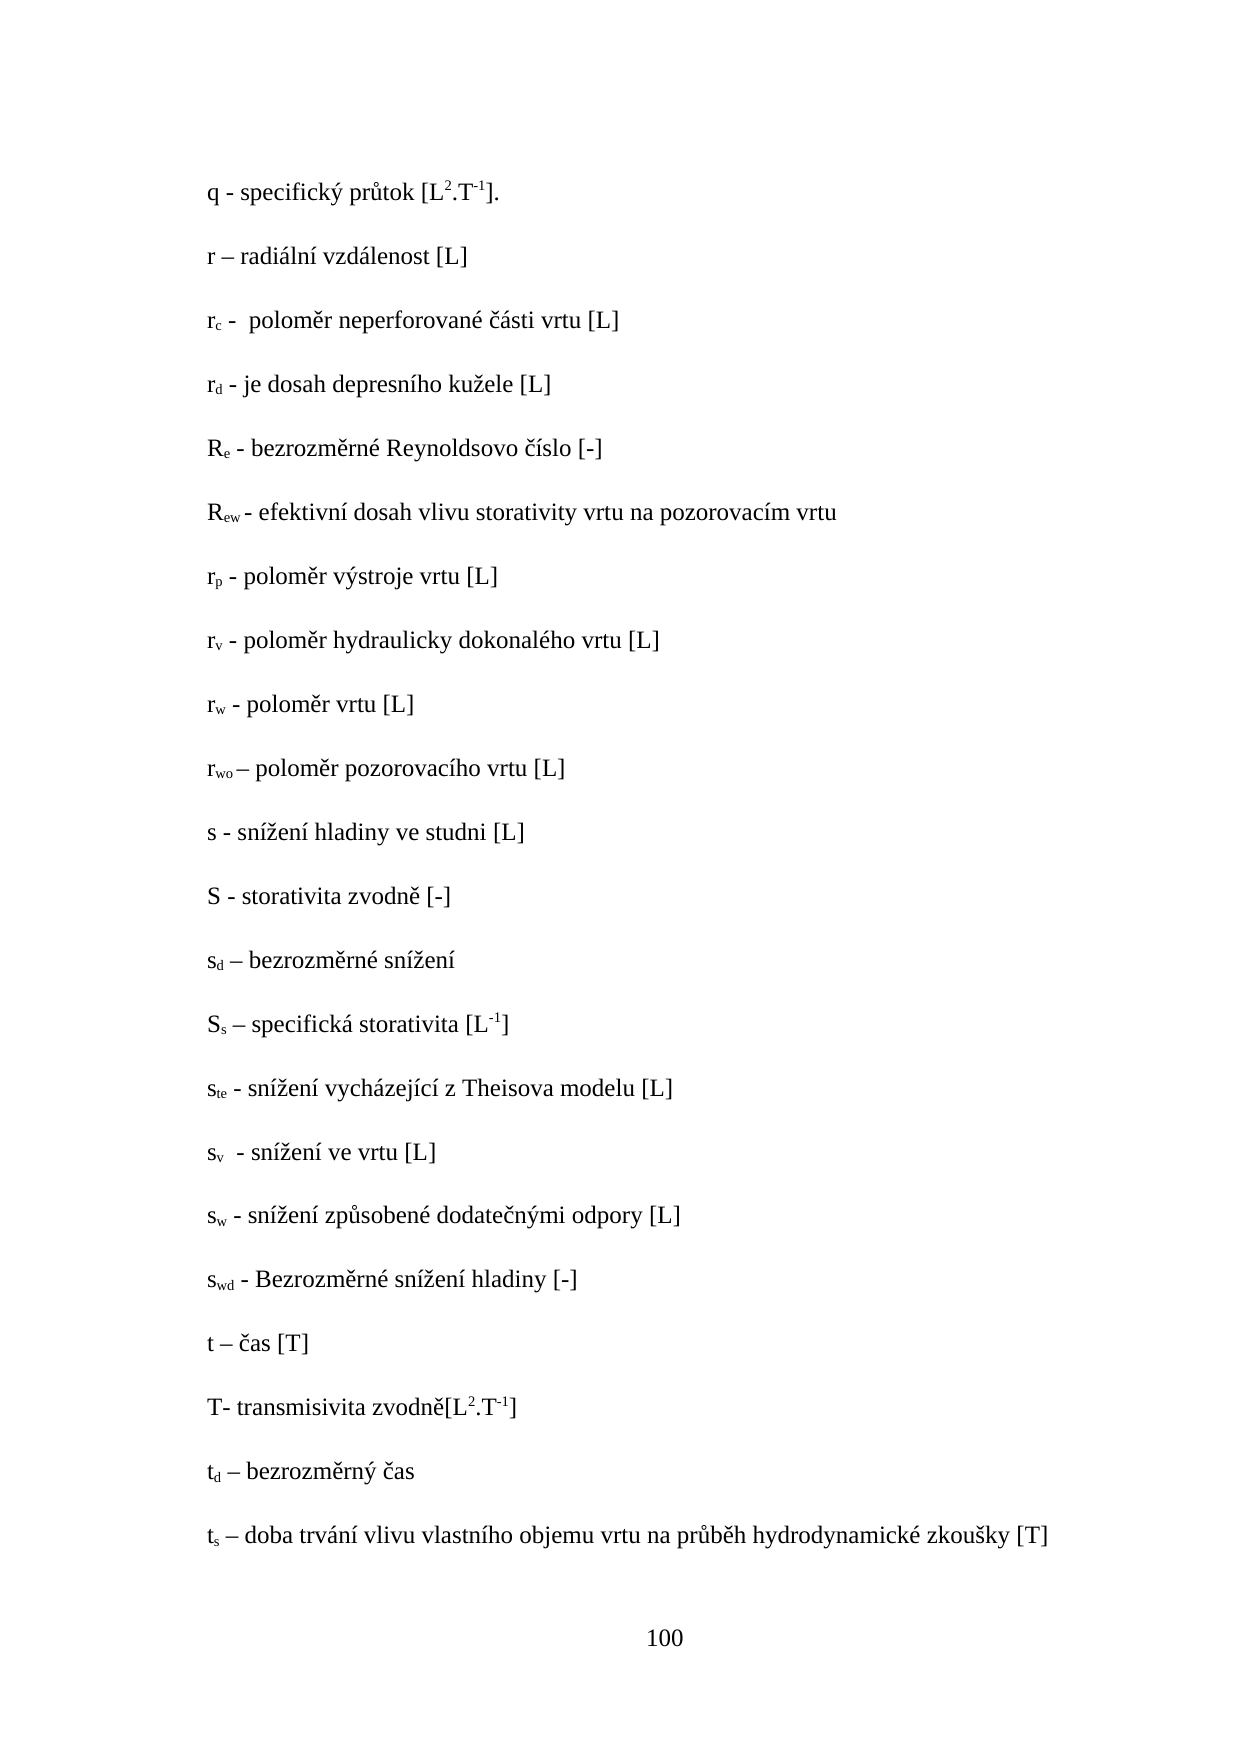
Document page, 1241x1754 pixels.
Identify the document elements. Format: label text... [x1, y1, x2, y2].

text s - snížení hladiny ve studni [L] [207, 817, 1122, 846]
text r – radiální vzdálenost [L] [207, 241, 1122, 270]
text swd - Bezrozměrné snížení hladiny [-] [207, 1264, 1122, 1293]
text sd – bezrozměrné snížení [207, 945, 1122, 973]
text rw - poloměr vrtu [L] [207, 689, 1122, 718]
text ts – doba trvání vlivu vlastního objemu vrtu na průběh hydrodynamické zkoušky [T] [207, 1520, 1122, 1549]
text rd - je dosah depresního kužele [L] [207, 369, 1122, 398]
text Ss – specifická storativita [L-1] [207, 1009, 1122, 1037]
text Rew - efektivní dosah vlivu storativity vrtu na pozorovacím vrtu [207, 497, 1122, 526]
text rc - poloměr neperforované části vrtu [L] [207, 305, 1122, 334]
text rwo – poloměr pozorovacího vrtu [L] [207, 753, 1122, 782]
text t – čas [T] [207, 1328, 1122, 1357]
text rp - poloměr výstroje vrtu [L] [207, 561, 1122, 590]
text sv - snížení ve vrtu [L] [207, 1137, 1122, 1165]
text q - specifický průtok [L2.T-1]. [207, 177, 1122, 206]
text sw - snížení způsobené dodatečnými odpory [L] [207, 1201, 1122, 1229]
text rv - poloměr hydraulicky dokonalého vrtu [L] [207, 625, 1122, 654]
text td – bezrozměrný čas [207, 1456, 1122, 1485]
text T- transmisivita zvodně[L2.T-1] [207, 1392, 1122, 1421]
text ste - snížení vycházející z Theisova modelu [L] [207, 1073, 1122, 1101]
text S - storativita zvodně [-] [207, 881, 1122, 909]
text Re - bezrozměrné Reynoldsovo číslo [-] [207, 433, 1122, 462]
